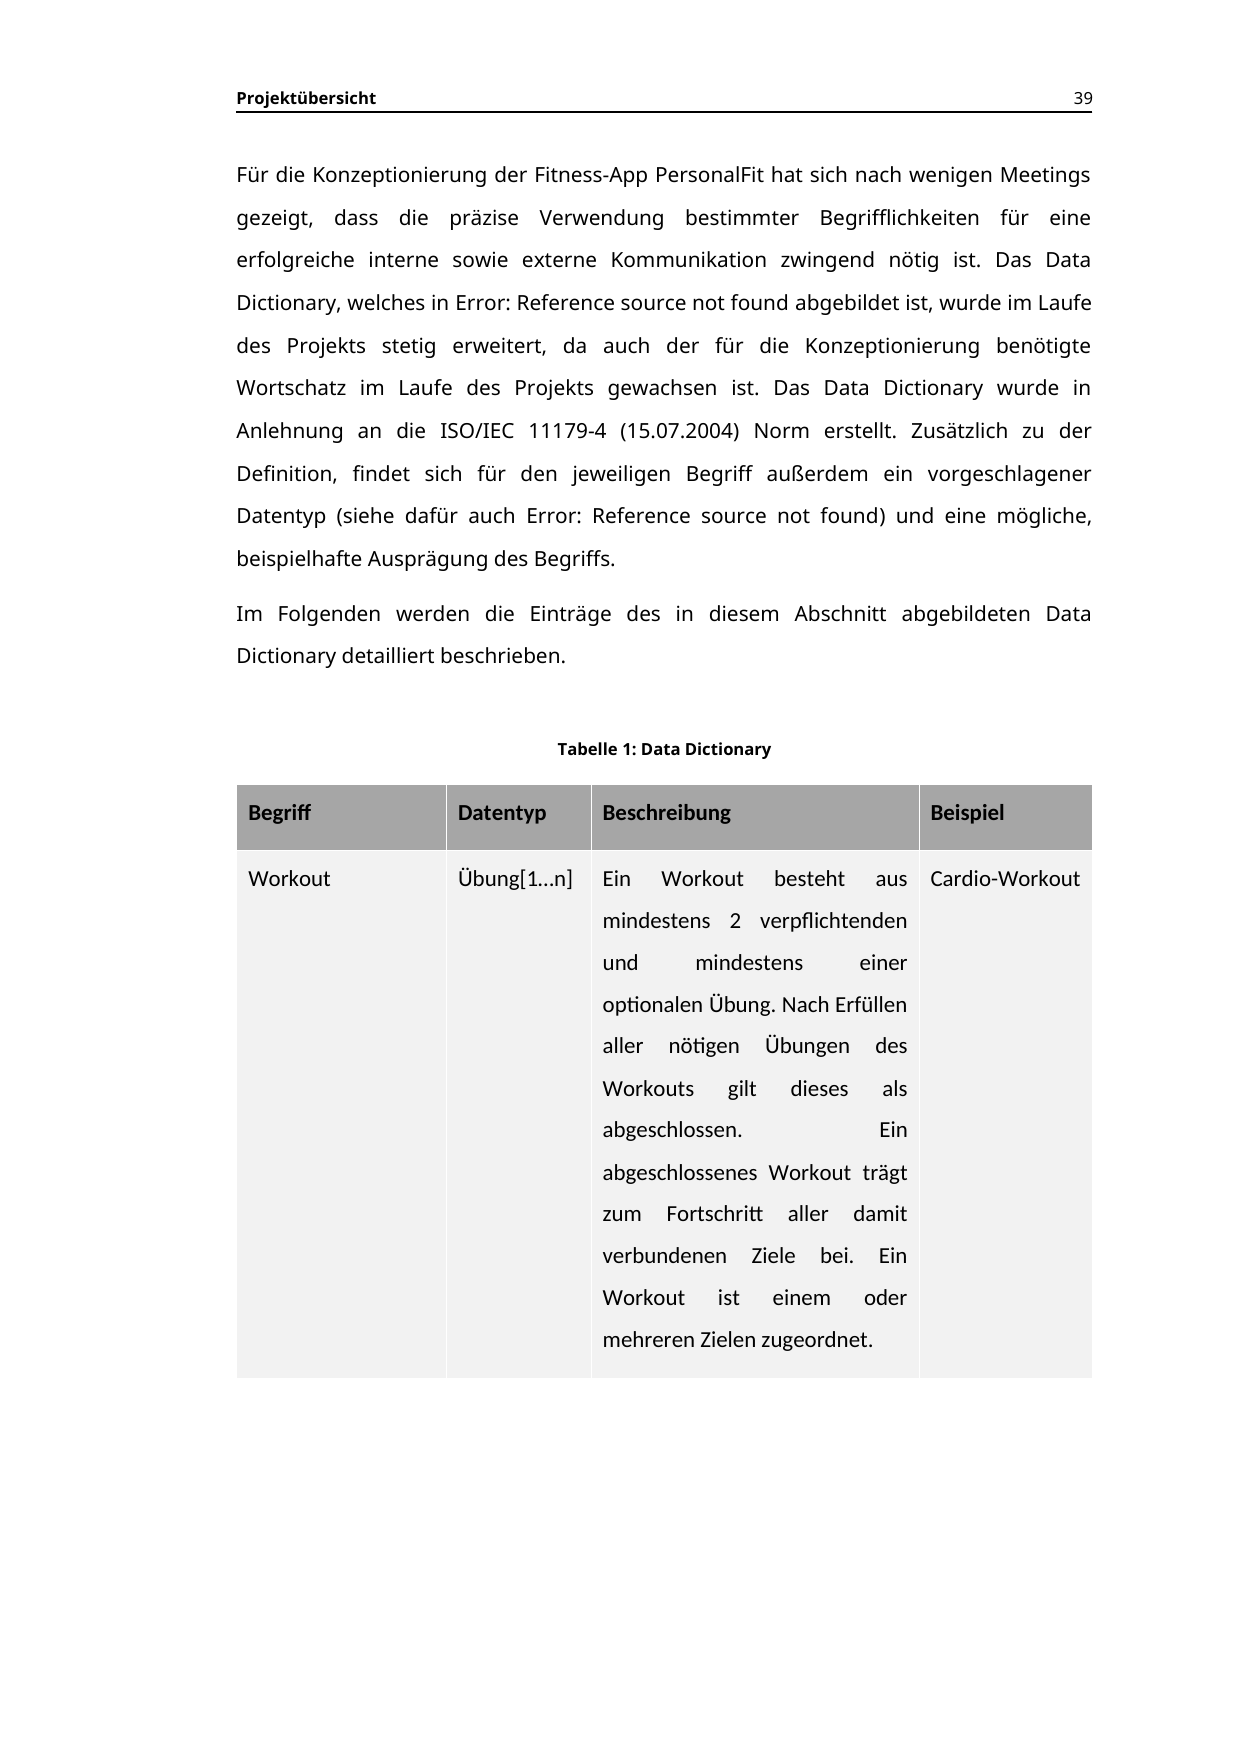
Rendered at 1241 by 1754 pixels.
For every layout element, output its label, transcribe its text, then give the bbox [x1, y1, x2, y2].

table_cell Übung[1…n] [447, 851, 591, 1378]
table_cell Ein Workout besteht aus mindestens 2 verpflichtenden und mindestens einer optionalen Übung. Nach Erfüllen aller nötigen Übungen des Workouts gilt dieses als abgeschlossen. Ein abgeschlossenes Workout trägt zum Fortschritt aller damit verbundenen Ziele bei. Ein Workout ist einem oder mehreren Zielen zugeordnet. [592, 851, 919, 1378]
text Tabelle 1: Data Dictionary [236, 738, 1092, 760]
table_cell Workout [237, 851, 446, 1378]
text Im Folgenden werden die Einträge des in diesem Abschnitt abgebildeten Data Dictionary detailliert beschrieben. [236, 599, 1092, 670]
table_header Datentyp [447, 785, 591, 850]
table_cell Cardio-Workout [920, 851, 1092, 1378]
table_header Begriff [237, 785, 446, 850]
table_header Beschreibung [592, 785, 919, 850]
table_header Beispiel [920, 785, 1092, 850]
